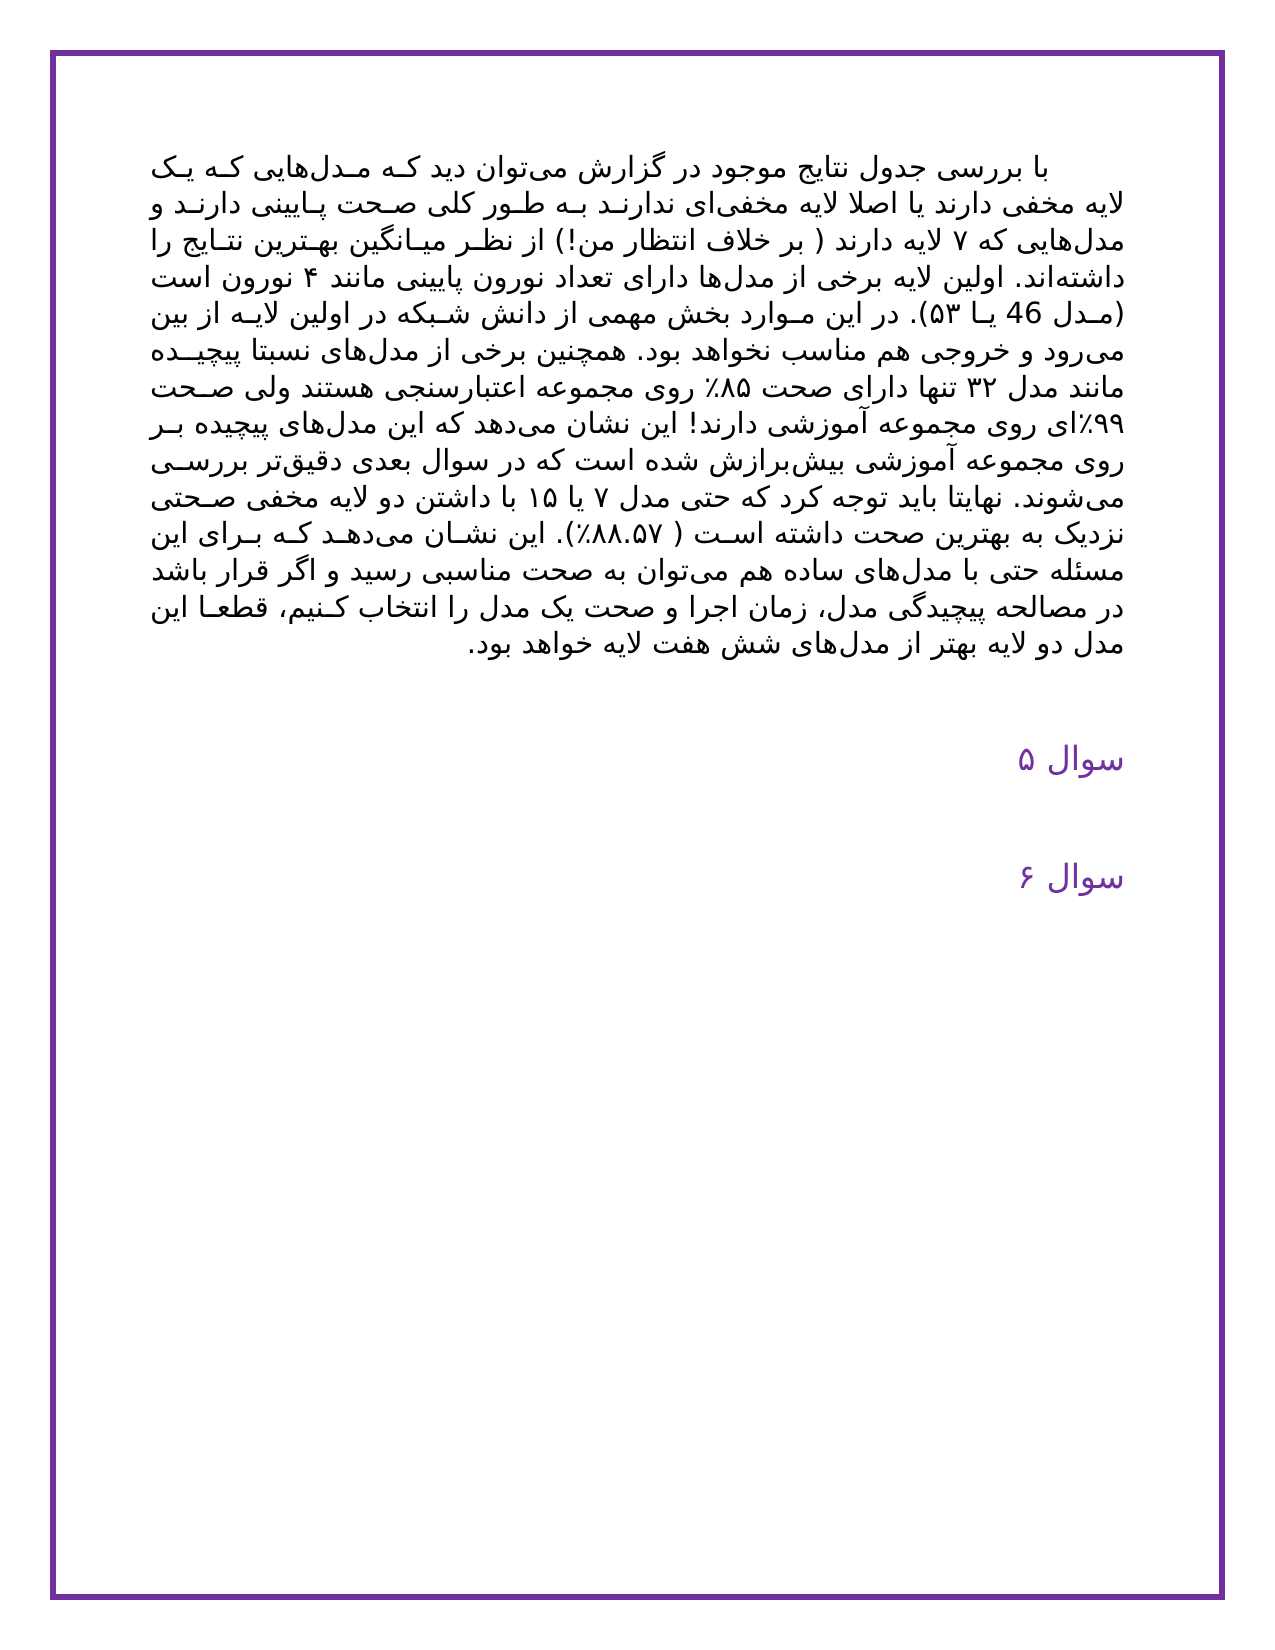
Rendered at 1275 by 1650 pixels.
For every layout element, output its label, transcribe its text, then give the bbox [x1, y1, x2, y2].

text سوال ۶ [150, 857, 1125, 896]
text با بررسی جدول نتایج موجود در گزارش می‌توان دید که مدل‌هایی که یک لایه مخفی دارند یا اصلا لایه مخفی‌ای ندارند به طور کلی صحت پایینی دارند و مدل‌هایی که ۷ لایه دارند ( بر خلاف انتظار من!) از نظر میانگین بهترین نتایج را داشته‌اند. اولین لایه برخی از مدل‌ها دارای تعداد نورون پایینی مانند ۴ نورون است (مدل 46 یا ۵۳). در این موارد بخش مهمی از دانش شبکه در اولین لایه از بین می‌رود و خروجی هم مناسب نخواهد بود. همچنین برخی از مدل‌های نسبتا پیچیده مانند مدل ۳۲ تنها دارای صحت ۸۵٪ روی مجموعه اعتبارسنجی هستند ولی صحت ۹۹٪‌ای روی مجموعه آموزشی دارند! این نشان می‌دهد که این مدل‌های پیچیده بر روی مجموعه آموزشی بیش‌برازش شده است که در سوال بعدی دقیق‌تر بررسی می‌شوند. نهایتا باید توجه کرد که حتی مدل ۷ یا ۱۵ با داشتن دو لایه مخفی صحتی نزدیک به بهترین صحت داشته است ( ۸۸.۵۷٪). این نشان می‌دهد که برای این مسئله حتی با مدل‌های ساده هم می‌توان به صحت مناسبی رسید و اگر قرار باشد در مصالحه پیچیدگی مدل، زمان اجرا و صحت یک مدل را انتخاب کنیم، قطعا این مدل دو لایه بهتر از مدل‌های شش هفت لایه خواهد بود. [150, 150, 1125, 661]
text سوال ۵ [150, 739, 1125, 778]
